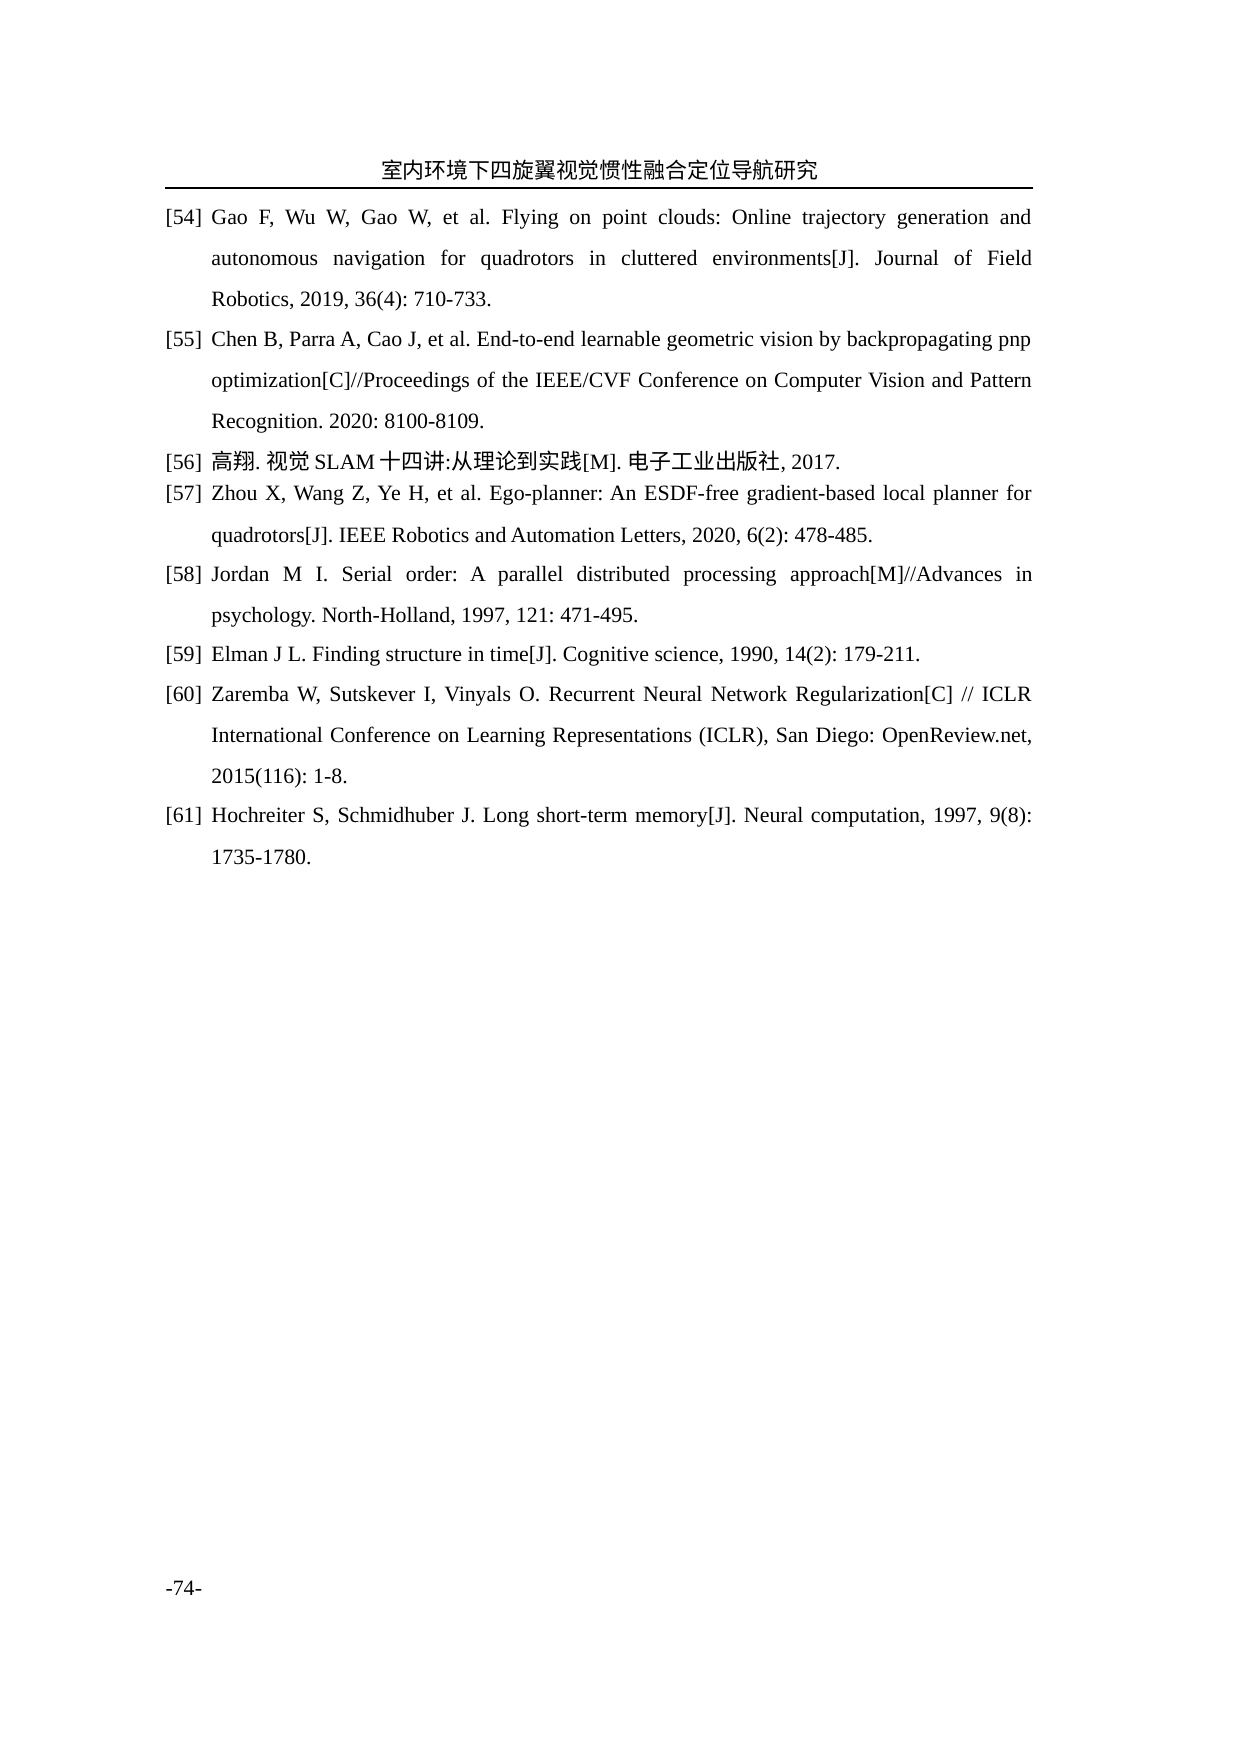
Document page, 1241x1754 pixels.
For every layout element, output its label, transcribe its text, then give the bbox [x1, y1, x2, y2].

list Zhou X, Wang Z, Ye H, et al. Ego-planner: An ESDF-free gradient-based local planner for quadrotors[J]. IEEE Robotics and Automation Letters, 2020, 6(2): 478-485. [165, 477, 1033, 551]
list 高翔. 视觉SLAM十四讲:从理论到实践[M]. 电子工业出版社, 2017. [165, 443, 1033, 477]
list Elman J L. Finding structure in time[J]. Cognitive science, 1990, 14(2): 179-211. [165, 638, 1033, 671]
list Gao F, Wu W, Gao W, et al. Flying on point clouds: Online trajectory generation and autonomous navigation for quadrotors in cluttered environments[J]. Journal of Field Robotics, 2019, 36(4): 710-733. [165, 200, 1033, 316]
list Jordan M I. Serial order: A parallel distributed processing approach[M]//Advances in psychology. North-Holland, 1997, 121: 471-495. [165, 557, 1033, 631]
list Hochreiter S, Schmidhuber J. Long short-term memory[J]. Neural computation, 1997, 9(8): 1735-1780. [165, 799, 1033, 873]
list Chen B, Parra A, Cao J, et al. End-to-end learnable geometric vision by backpropagating pnp optimization[C]//Proceedings of the IEEE/CVF Conference on Computer Vision and Pattern Recognition. 2020: 8100-8109. [165, 322, 1033, 437]
list Zaremba W, Sutskever I, Vinyals O. Recurrent Neural Network Regularization[C] // ICLR International Conference on Learning Representations (ICLR), San Diego: OpenReview.net, 2015(116): 1-8. [165, 677, 1033, 792]
